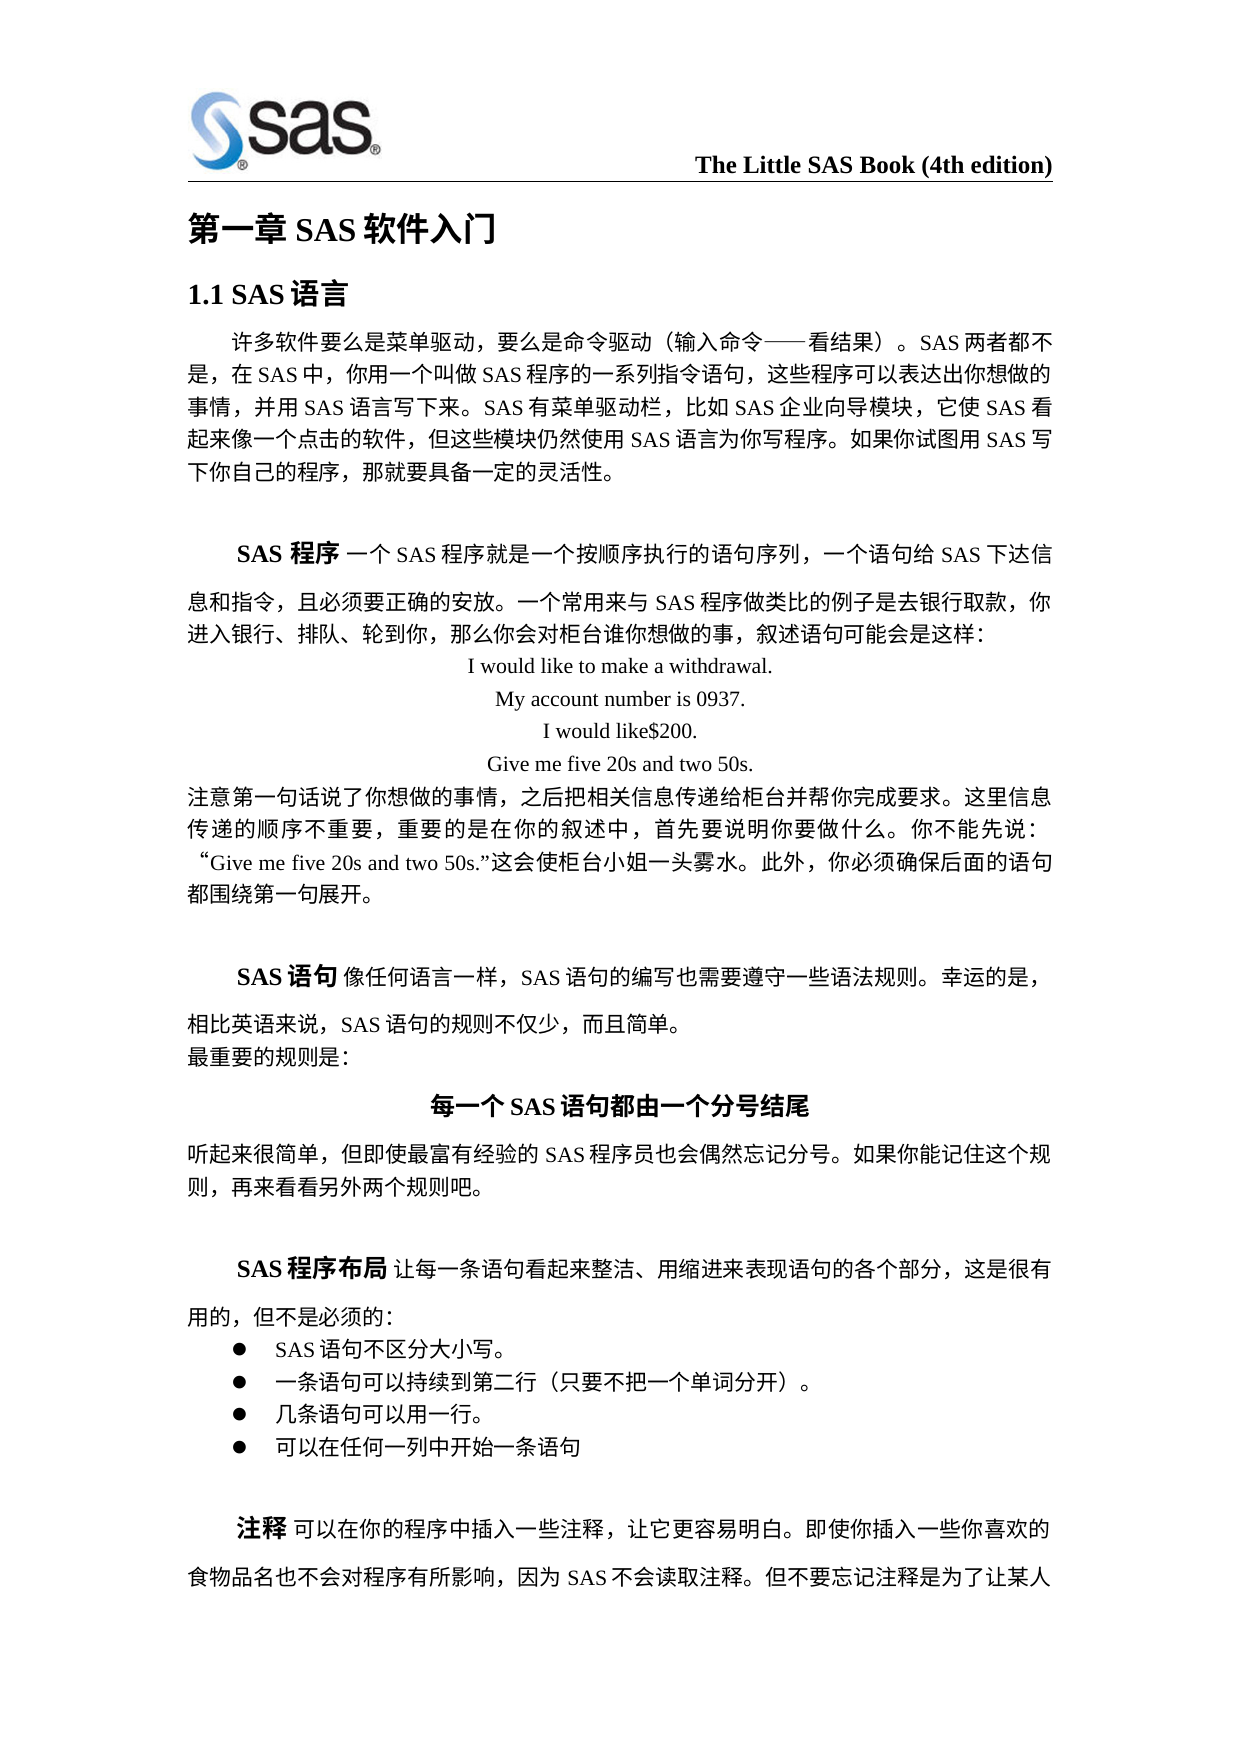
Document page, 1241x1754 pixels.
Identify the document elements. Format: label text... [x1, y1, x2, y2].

text SAS程序布局 让每一条语句看起来整洁、用缩进来表现语句的各个部分，这是很有用的，但不是必须的： [187, 1234, 1053, 1332]
text 注释 可以在你的程序中插入一些注释，让它更容易明白。即使你插入一些你喜欢的食物品名也不会对程序有所影响，因为SAS不会读取注释。但不要忘记注释是为了让某人更轻松地学习你的程序，并明白你为什么这么做。 [187, 1494, 1053, 1592]
text Give me five 20s and two 50s. [187, 747, 1053, 779]
list SAS语句不区分大小写。 [231, 1332, 1053, 1364]
subtitle 1.1 SAS语言 [187, 259, 1053, 324]
list 一条语句可以持续到第二行（只要不把一个单词分开）。 [231, 1364, 1053, 1397]
list 几条语句可以用一行。 [231, 1397, 1053, 1429]
text I would like to make a withdrawal. [187, 649, 1053, 682]
text SAS语句 像任何语言一样，SAS语句的编写也需要遵守一些语法规则。幸运的是，相比英语来说，SAS语句的规则不仅少，而且简单。 [187, 942, 1053, 1039]
text My account number is 0937. [187, 682, 1053, 714]
text 注意第一句话说了你想做的事情，之后把相关信息传递给柜台并帮你完成要求。这里信息传递的顺序不重要，重要的是在你的叙述中，首先要说明你要做什么。你不能先说：“Give me five 20s and two 50s.”这会使柜台小姐一头雾水。此外，你必须确保后面的语句都围绕第一句展开。 [187, 779, 1053, 909]
list 可以在任何一列中开始一条语句 [231, 1429, 1053, 1462]
picture [187, 88, 382, 174]
text I would like$200. [187, 714, 1053, 747]
subtitle 第一章 SAS软件入门 [187, 194, 1053, 259]
text 最重要的规则是： [187, 1039, 1053, 1072]
text SAS 程序 一个SAS程序就是一个按顺序执行的语句序列，一个语句给SAS下达信息和指令，且必须要正确的安放。一个常用来与SAS程序做类比的例子是去银行取款，你进入银行、排队、轮到你，那么你会对柜台谁你想做的事，叙述语句可能会是这样： [187, 519, 1053, 649]
text 听起来很简单，但即使最富有经验的SAS程序员也会偶然忘记分号。如果你能记住这个规则，再来看看另外两个规则吧。 [187, 1137, 1053, 1202]
text 许多软件要么是菜单驱动，要么是命令驱动（输入命令——看结果）。SAS两者都不是，在SAS中，你用一个叫做SAS程序的一系列指令语句，这些程序可以表达出你想做的事情，并用SAS语言写下来。SAS有菜单驱动栏，比如SAS企业向导模块，它使SAS看起来像一个点击的软件，但这些模块仍然使用SAS语言为你写程序。如果你试图用SAS写下你自己的程序，那就要具备一定的灵活性。 [187, 324, 1053, 487]
text 每一个SAS语句都由一个分号结尾 [187, 1072, 1053, 1137]
